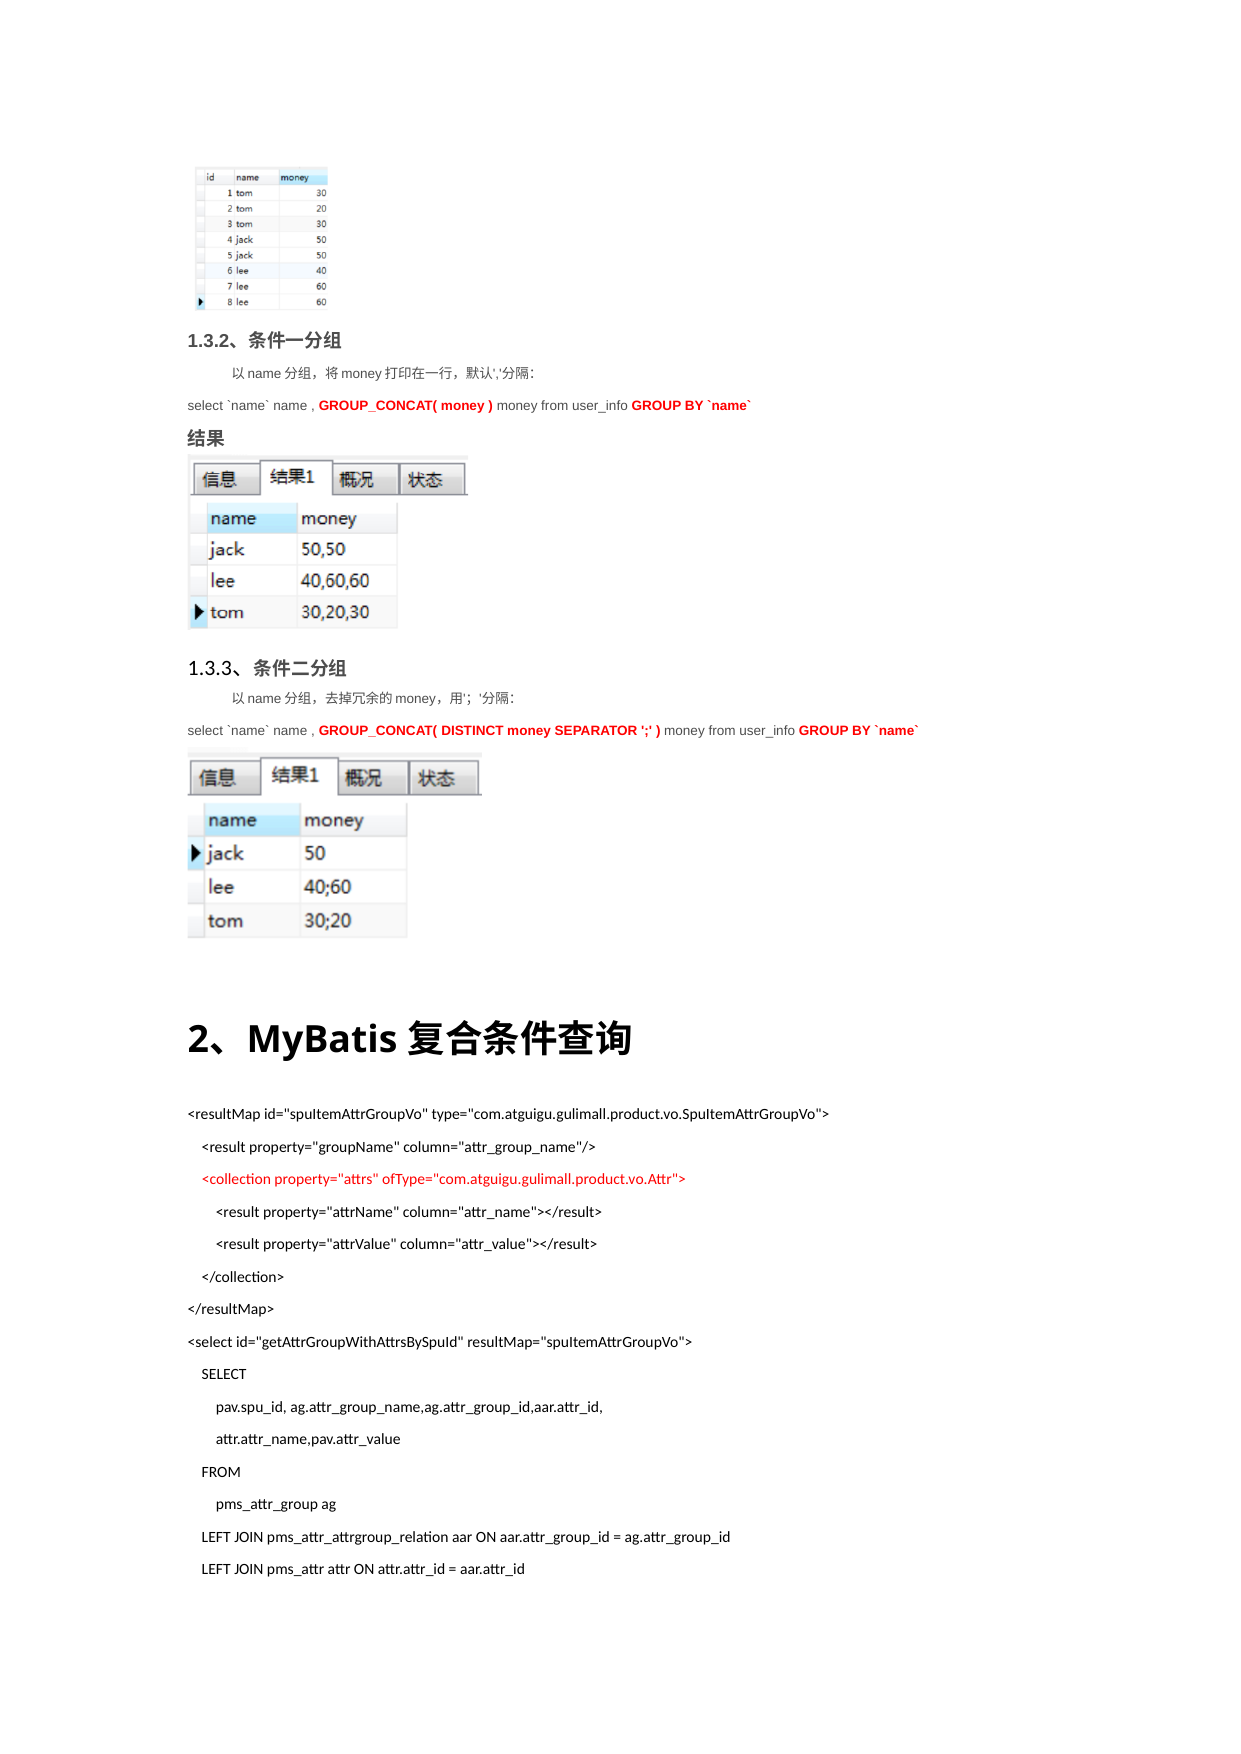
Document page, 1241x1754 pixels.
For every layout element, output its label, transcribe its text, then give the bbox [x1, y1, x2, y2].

list 以name分组，去掉冗余的money，用'；'分隔： [187, 682, 1053, 714]
picture [187, 162, 328, 317]
list <result property="groupName" column="attr_group_name"/> [187, 1130, 1053, 1163]
list </resultMap> [187, 1293, 1053, 1325]
list FROM [187, 1455, 1053, 1488]
list <result property="attrName" column="attr_name"></result> [187, 1195, 1053, 1228]
list <resultMap id="spuItemAttrGroupVo" type="com.atguigu.gulimall.product.vo.SpuItemAttrGroupVo"> [187, 1098, 1053, 1130]
list select `name` name , GROUP_CONCAT( money ) money from user_info GROUP BY `name` [187, 389, 1053, 422]
list select `name` name , GROUP_CONCAT( DISTINCT money SEPARATOR ';' ) money from user_info GROUP BY `name` [187, 714, 1053, 747]
list LEFT JOIN pms_attr attr ON attr.attr_id = aar.attr_id [187, 1553, 1053, 1585]
list <collection property="attrs" ofType="com.atguigu.gulimall.product.vo.Attr"> [187, 1163, 1053, 1195]
list attr.attr_name,pav.attr_value [187, 1423, 1053, 1455]
list <result property="attrValue" column="attr_value"></result> [187, 1228, 1053, 1260]
list 1.3.2、条件一分组 [187, 324, 1053, 357]
list 以name分组，将money打印在一行，默认','分隔： [187, 357, 1053, 389]
list LEFT JOIN pms_attr_attrgroup_relation aar ON aar.attr_group_id = ag.attr_group_id [187, 1520, 1053, 1553]
list SELECT [187, 1358, 1053, 1390]
list pav.spu_id, ag.attr_group_name,ag.attr_group_id,aar.attr_id, [187, 1390, 1053, 1423]
picture [187, 747, 482, 943]
picture [187, 454, 469, 630]
list </collection> [187, 1260, 1053, 1293]
subtitle MyBatis 复合条件查询 [187, 1004, 1053, 1069]
list 结果 [187, 422, 1053, 454]
list <select id="getAttrGroupWithAttrsBySpuId" resultMap="spuItemAttrGroupVo"> [187, 1325, 1053, 1358]
list 1.3.3、条件二分组 [187, 649, 1053, 682]
list pms_attr_group ag [187, 1488, 1053, 1520]
